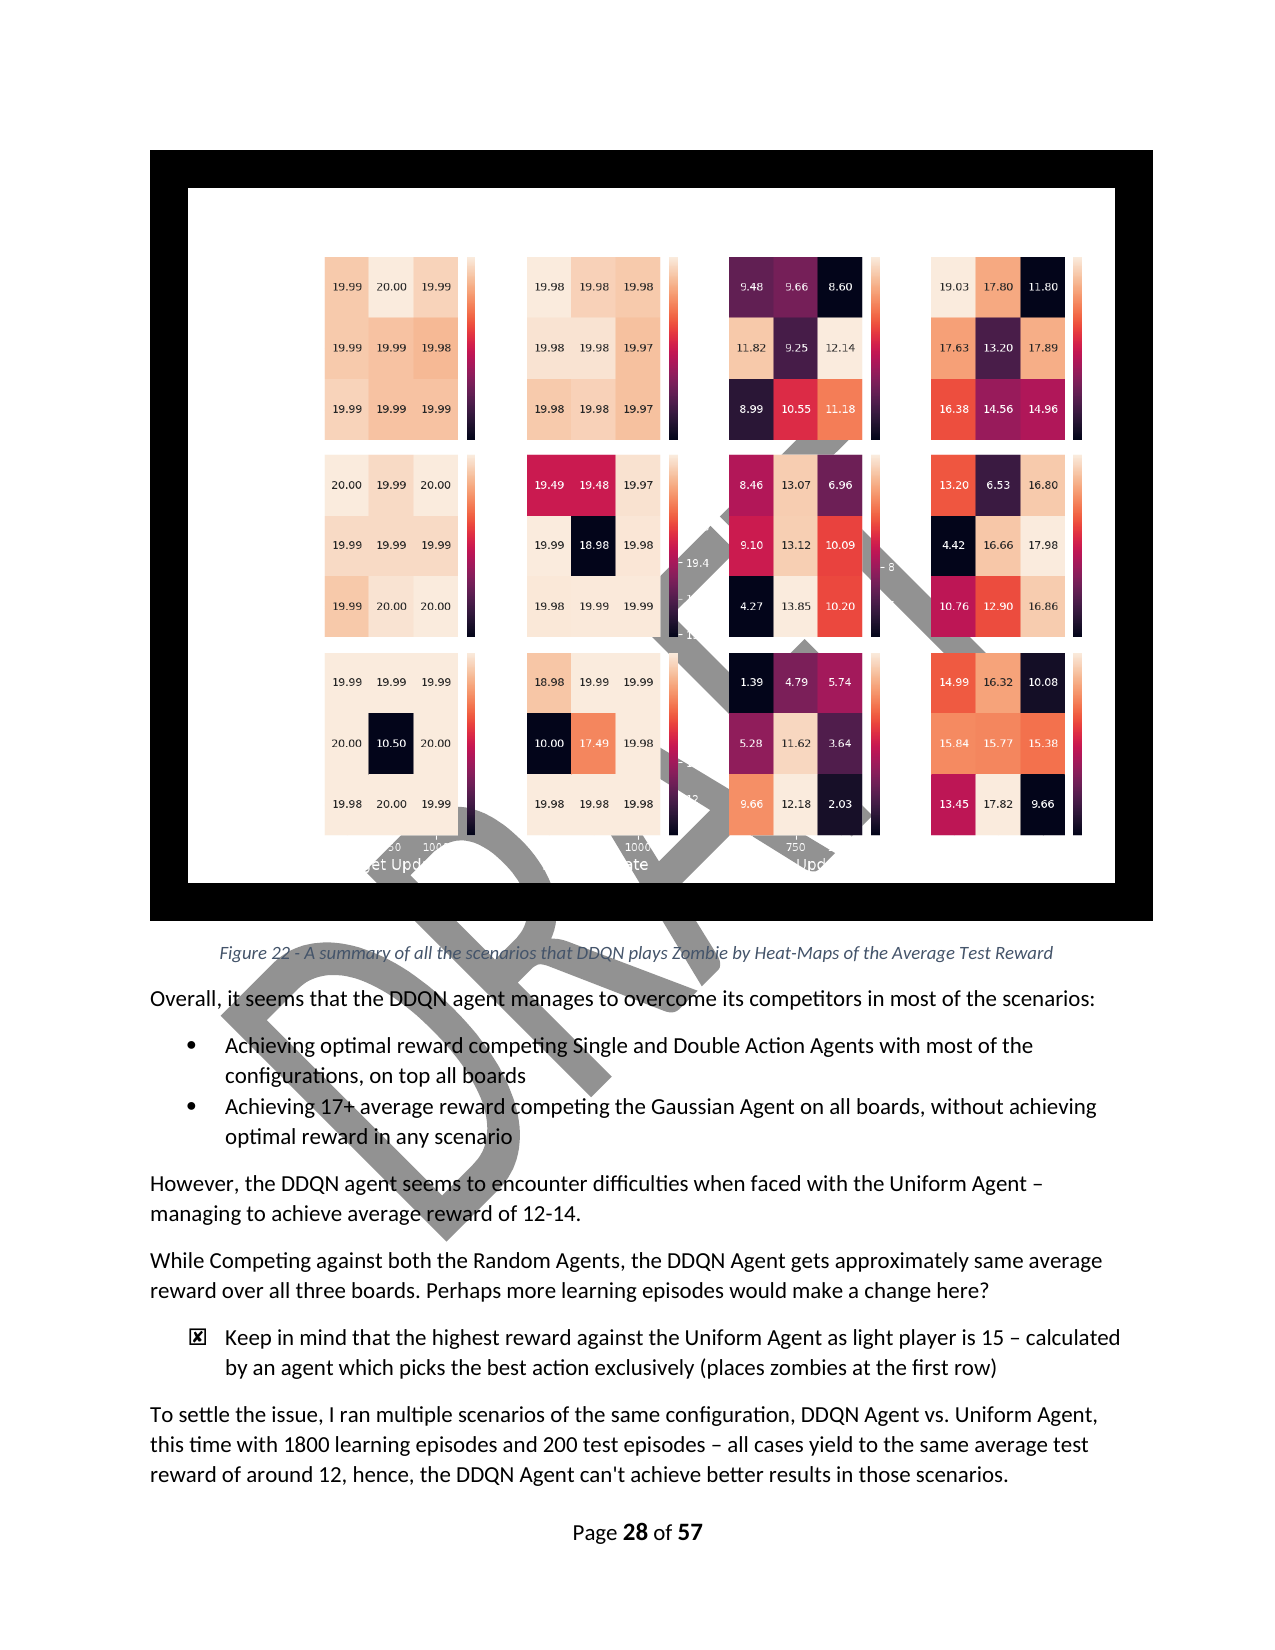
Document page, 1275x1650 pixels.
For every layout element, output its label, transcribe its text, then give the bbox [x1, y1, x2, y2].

text While Competing against both the Random Agents, the DDQN Agent gets approximately same average reward over all three boards. Perhaps more learning episodes would make a change here? [150, 1246, 1125, 1304]
text To settle the issue, I ran multiple scenarios of the same configuration, DDQN Agent vs. Uniform Agent, this time with 1800 learning episodes and 200 test episodes – all cases yield to the same average test reward of around 12, hence, the DDQN Agent can't achieve better results in those scenarios. [150, 1400, 1125, 1489]
list Keep in mind that the highest reward against the Uniform Agent as light player is 15 – calculated by an agent which picks the best action exclusively (places zombies at the first row) [187, 1323, 1125, 1381]
picture [188, 188, 1115, 883]
text However, the DDQN agent seems to encounter difficulties when faced with the Uniform Agent – managing to achieve average reward of 12-14. [150, 1169, 1125, 1227]
list Achieving optimal reward competing Single and Double Action Agents with most of the configurations, on top all boards [187, 1031, 1125, 1090]
text Overall, it seems that the DDQN agent manages to overcome its competitors in most of the scenarios: [150, 984, 1125, 1013]
list Achieving 17+ average reward competing the Gaussian Agent on all boards, without achieving optimal reward in any scenario [187, 1092, 1125, 1150]
